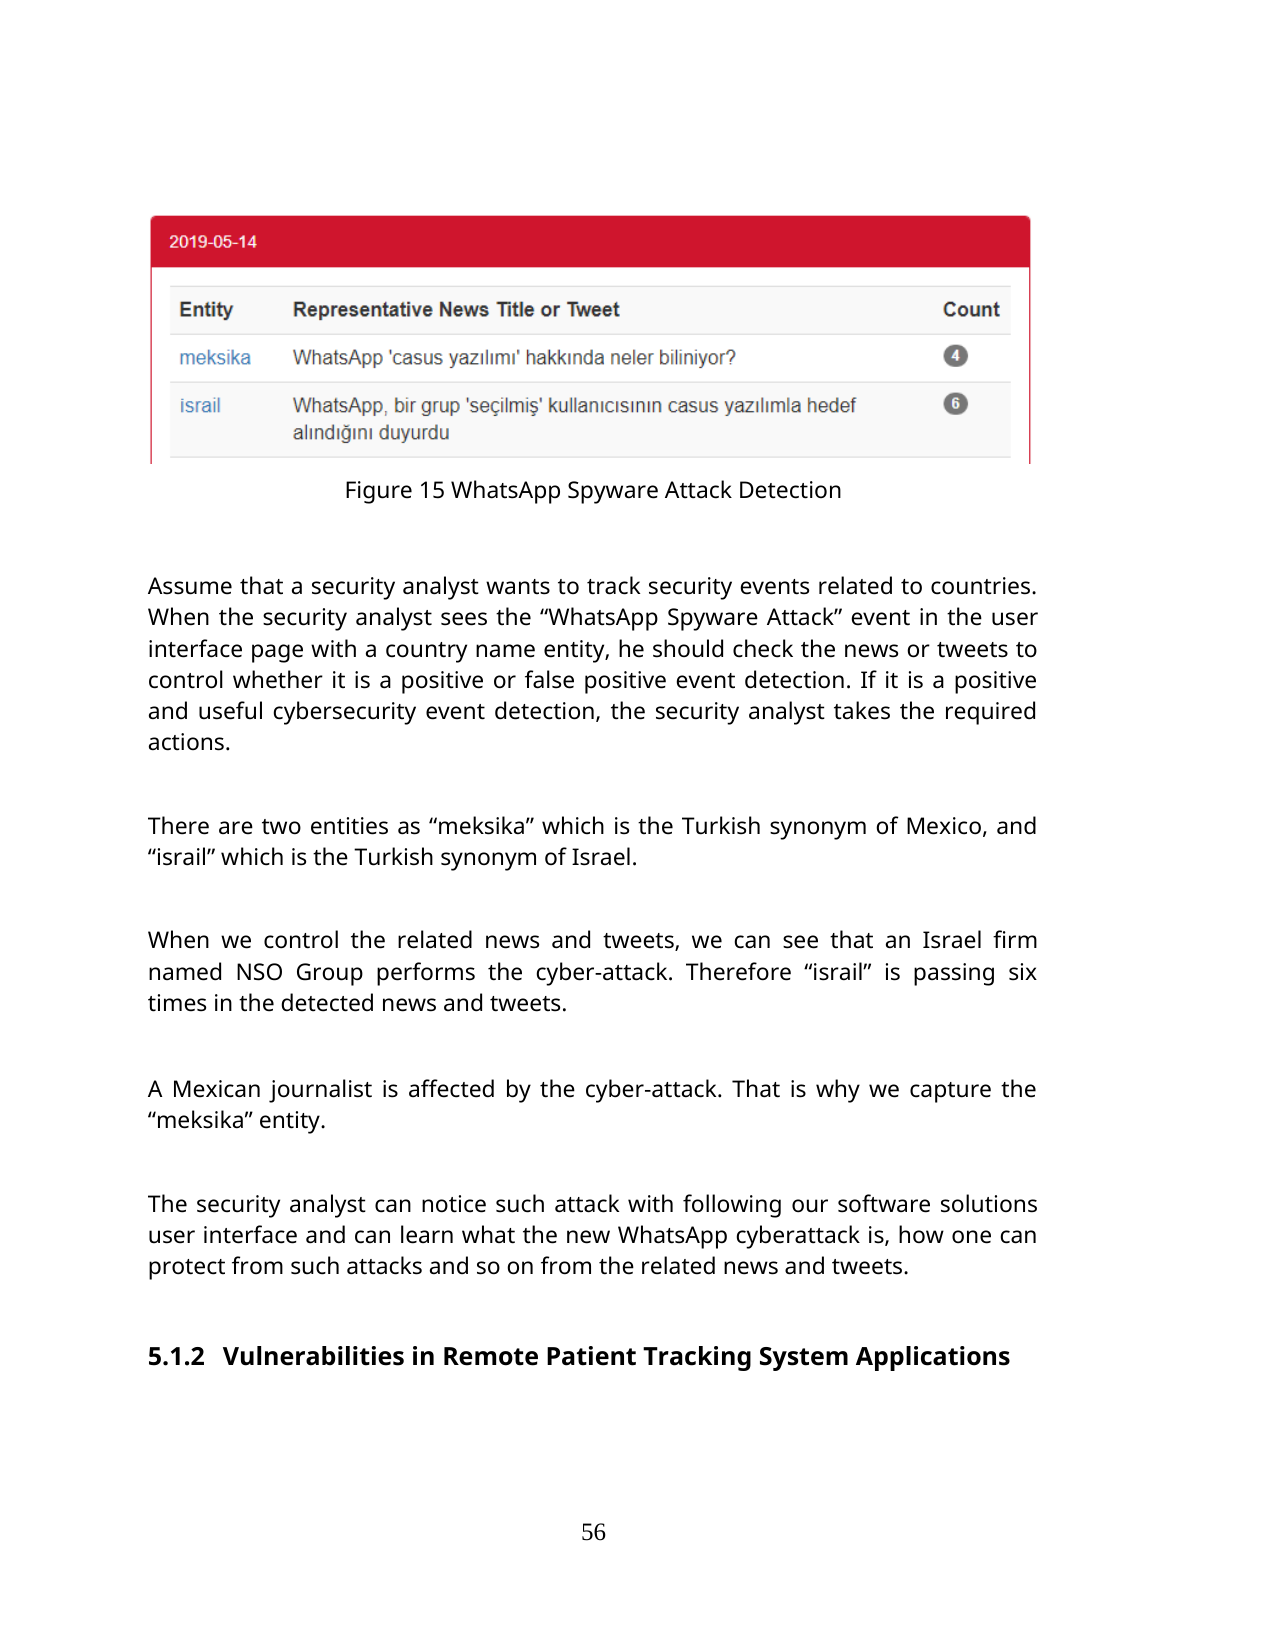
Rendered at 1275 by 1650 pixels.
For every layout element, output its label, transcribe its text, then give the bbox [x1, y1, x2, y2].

text There are two entities as “meksika” which is the Turkish synonym of Mexico, and “israil” which is the Turkish synonym of Israel. [148, 810, 1039, 872]
text The security analyst can notice such attack with following our software solutions user interface and can learn what the new WhatsApp cyberattack is, how one can protect from such attacks and so on from the related news and tweets. [148, 1187, 1039, 1281]
subtitle Vulnerabilities in Remote Patient Tracking System Applications [148, 1338, 1039, 1372]
text Figure 15 WhatsApp Spyware Attack Detection [148, 473, 1039, 505]
text Assume that a security analyst wants to track security events related to countries. When the security analyst sees the “WhatsApp Spyware Attack” event in the user interface page with a country name entity, he should check the news or tweets to control whether it is a positive or false positive event detection. If it is a positive and useful cybersecurity event detection, the security analyst takes the required actions. [148, 570, 1039, 758]
text When we control the related news and tweets, we can see that an Israel firm named NSO Group performs the cyber-attack. Therefore “israil” is passing six times in the detected news and tweets. [148, 924, 1039, 1018]
text A Mexican journalist is affected by the cyber-attack. That is why we capture the “meksika” entity. [148, 1073, 1039, 1135]
picture [147, 206, 1039, 464]
